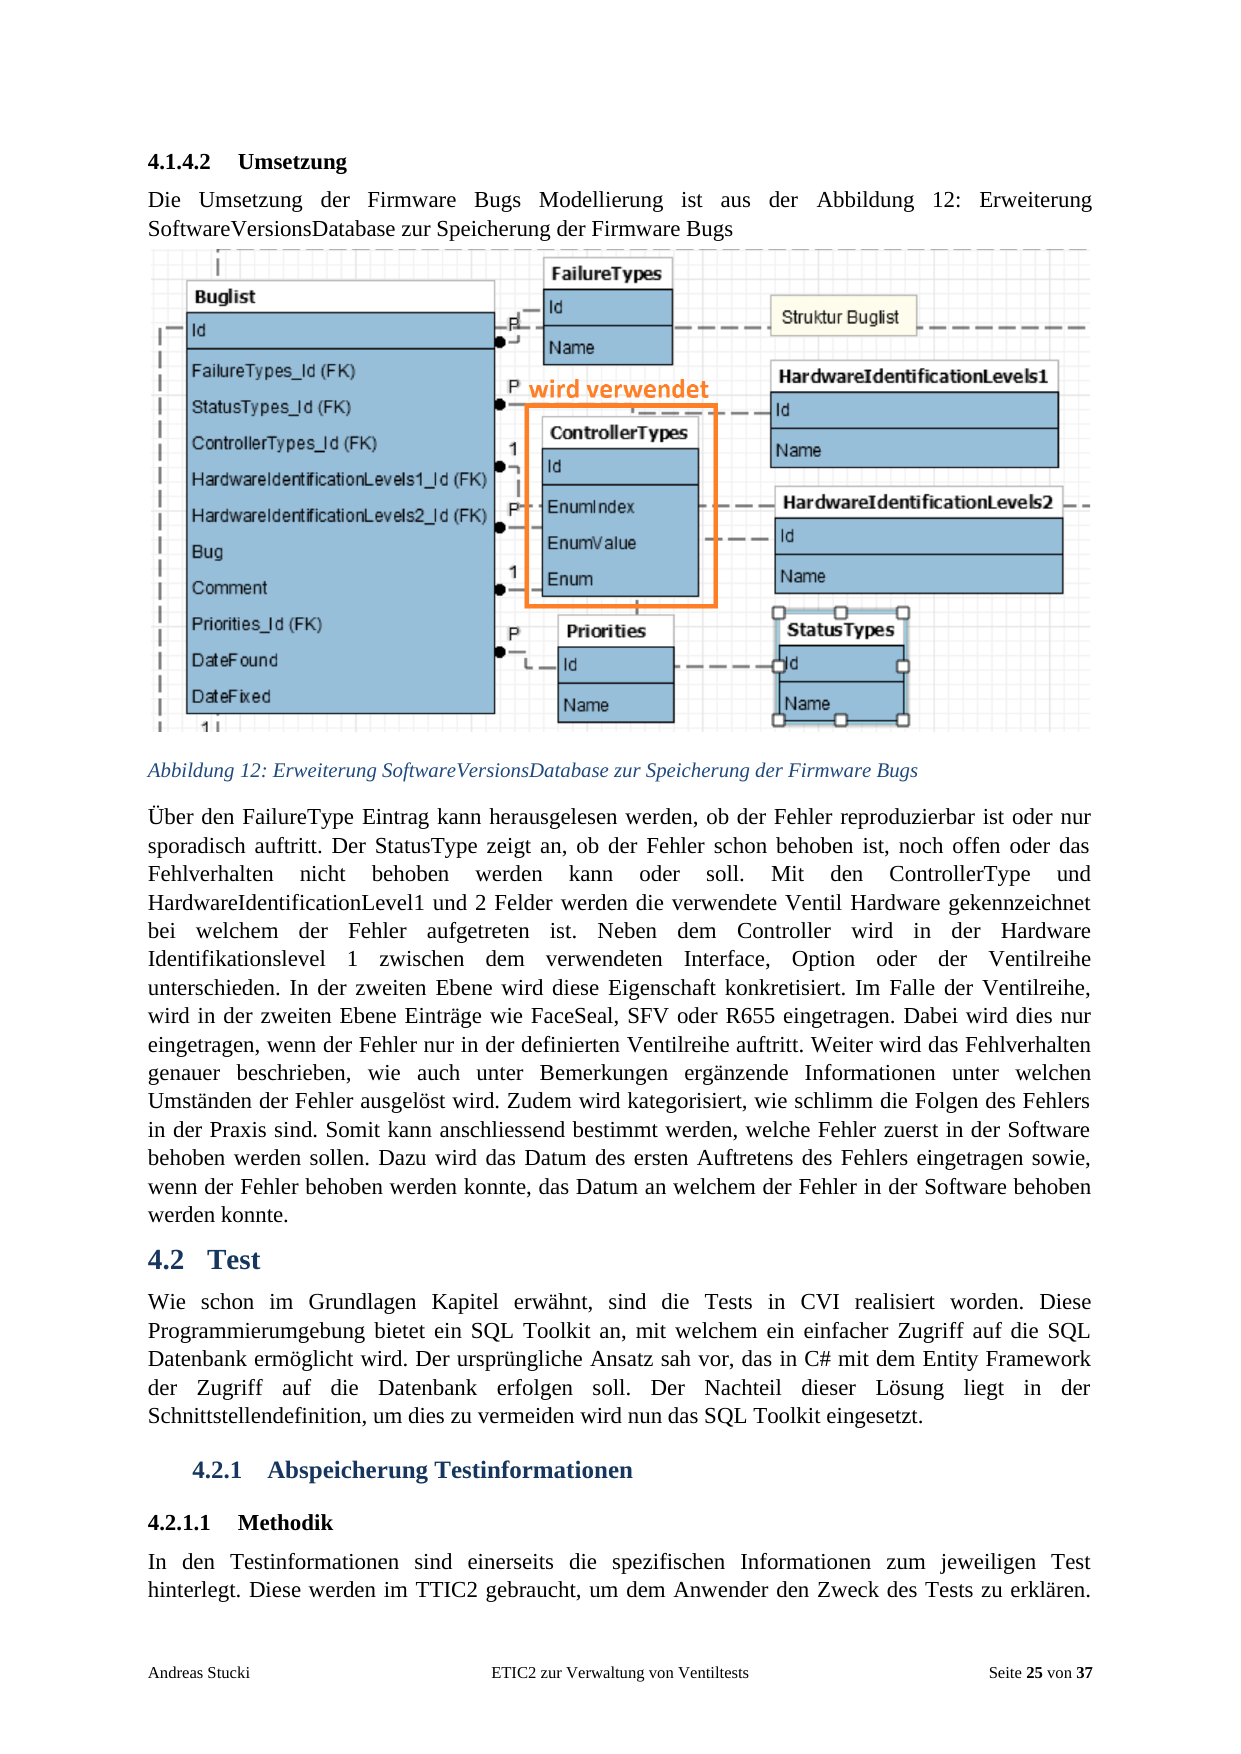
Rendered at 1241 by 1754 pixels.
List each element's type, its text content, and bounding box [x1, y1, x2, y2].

picture [149, 249, 1089, 731]
text Wie schon im Grundlagen Kapitel erwähnt, sind die Tests in CVI realisiert worden. Diese Programmierumgebung bietet ein SQL Toolkit an, mit welchem ein einfacher Zugriff auf die SQL Datenbank ermöglicht wird. Der ursprüngliche Ansatz sah vor, das in C# mit dem Entity Framework der Zugriff auf die Datenbank erfolgen soll. Der Nachteil dieser Lösung liegt in der Schnittstellendefinition, um dies zu vermeiden wird nun das SQL Toolkit eingesetzt. [148, 1288, 1092, 1428]
text Über den FailureType Eintrag kann herausgelesen werden, ob der Fehler reproduzierbar ist oder nur sporadisch auftritt. Der StatusType zeigt an, ob der Fehler schon behoben ist, noch offen oder das Fehlverhalten nicht behoben werden kann oder soll. Mit den ControllerType und HardwareIdentificationLevel1 und 2 Felder werden die verwendete Ventil Hardware gekennzeichnet bei welchem der Fehler aufgetreten ist. Neben dem Controller wird in der Hardware Identifikationslevel 1 zwischen dem verwendeten Interface, Option oder der Ventilreihe unterschieden. In der zweiten Ebene wird diese Eigenschaft konkretisiert. Im Falle der Ventilreihe, wird in der zweiten Ebene Einträge wie FaceSeal, SFV oder R655 eingetragen. Dabei wird dies nur eingetragen, wenn der Fehler nur in der definierten Ventilreihe auftritt. Weiter wird das Fehlverhalten genauer beschrieben, wie auch unter Bemerkungen ergänzende Informationen unter welchen Umständen der Fehler ausgelöst wird. Zudem wird kategorisiert, wie schlimm die Folgen des Fehlers in der Praxis sind. Somit kann anschliessend bestimmt werden, welche Fehler zuerst in der Software behoben werden sollen. Dazu wird das Datum des ersten Auftretens des Fehlers eingetragen sowie, wenn der Fehler behoben werden konnte, das Datum an welchem der Fehler in der Software behoben werden konnte. [148, 803, 1092, 1228]
subtitle Abspeicherung Testinformationen [192, 1456, 1092, 1484]
subtitle Test [148, 1242, 1092, 1276]
text Die Umsetzung der Firmware Bugs Modellierung ist aus der Abbildung 12: Erweiterung SoftwareVersionsDatabase zur Speicherung der Firmware Bugs [148, 187, 1092, 241]
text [148, 1548, 1092, 1603]
subtitle Umsetzung [148, 148, 1092, 174]
subtitle Methodik [148, 1509, 1092, 1536]
